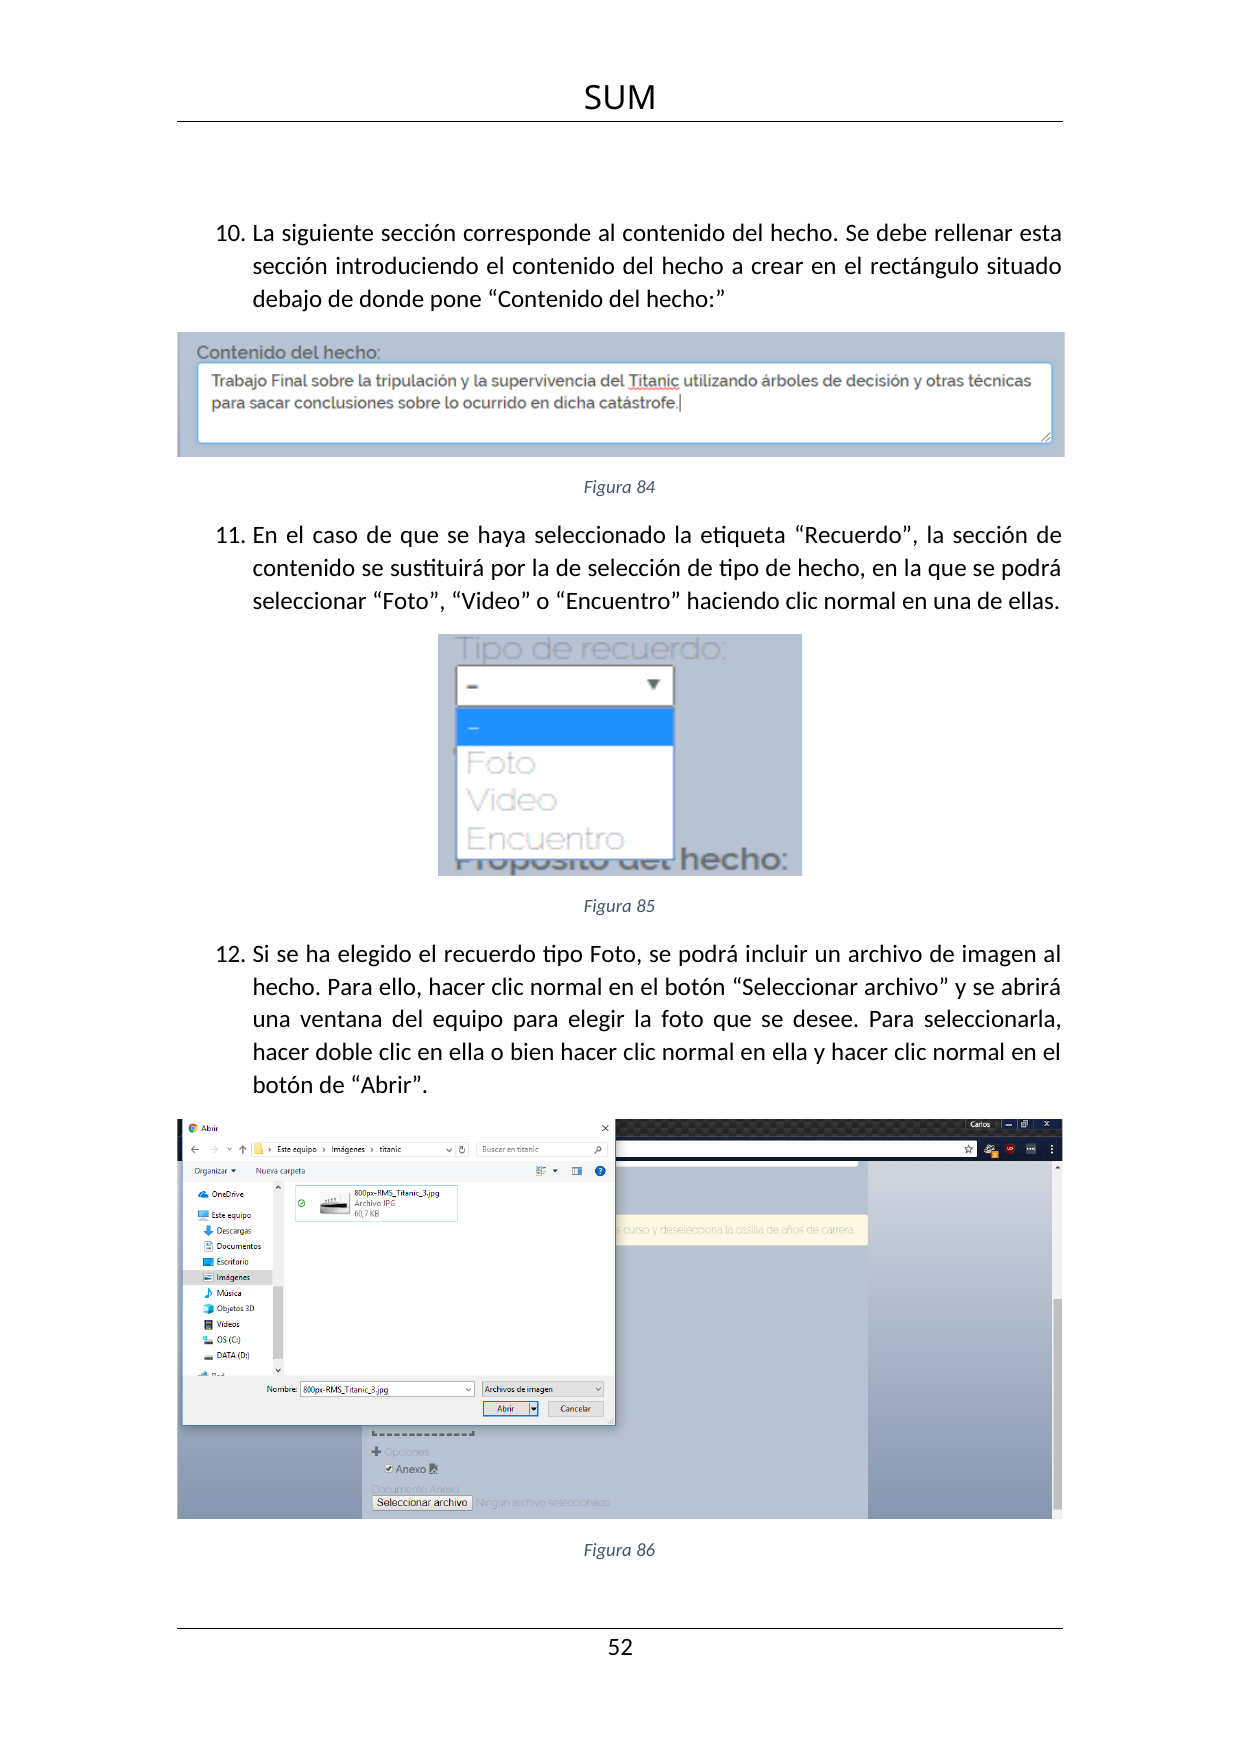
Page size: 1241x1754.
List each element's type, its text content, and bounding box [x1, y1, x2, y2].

picture [177, 332, 1065, 457]
text Figura 84 [177, 475, 1063, 498]
list La siguiente sección corresponde al contenido del hecho. Se debe rellenar esta sección introduciendo el contenido del hecho a crear en el rectángulo situado debajo de donde pone “Contenido del hecho:” [215, 217, 1063, 314]
picture [438, 634, 803, 876]
picture [177, 1119, 1063, 1519]
list En el caso de que se haya seleccionado la etiqueta “Recuerdo”, la sección de contenido se sustituirá por la de selección de tipo de hecho, en la que se podrá seleccionar “Foto”, “Video” o “Encuentro” haciendo clic normal en una de ellas. [215, 519, 1063, 615]
text Figura 86 [177, 1538, 1063, 1561]
text Figura 85 [177, 894, 1063, 917]
list Si se ha elegido el recuerdo tipo Foto, se podrá incluir un archivo de imagen al hecho. Para ello, hacer clic normal en el botón “Seleccionar archivo” y se abrirá una ventana del equipo para elegir la foto que se desee. Para seleccionarla, hacer doble clic en ella o bien hacer clic normal en ella y hacer clic normal en el botón de “Abrir”. [215, 938, 1063, 1100]
